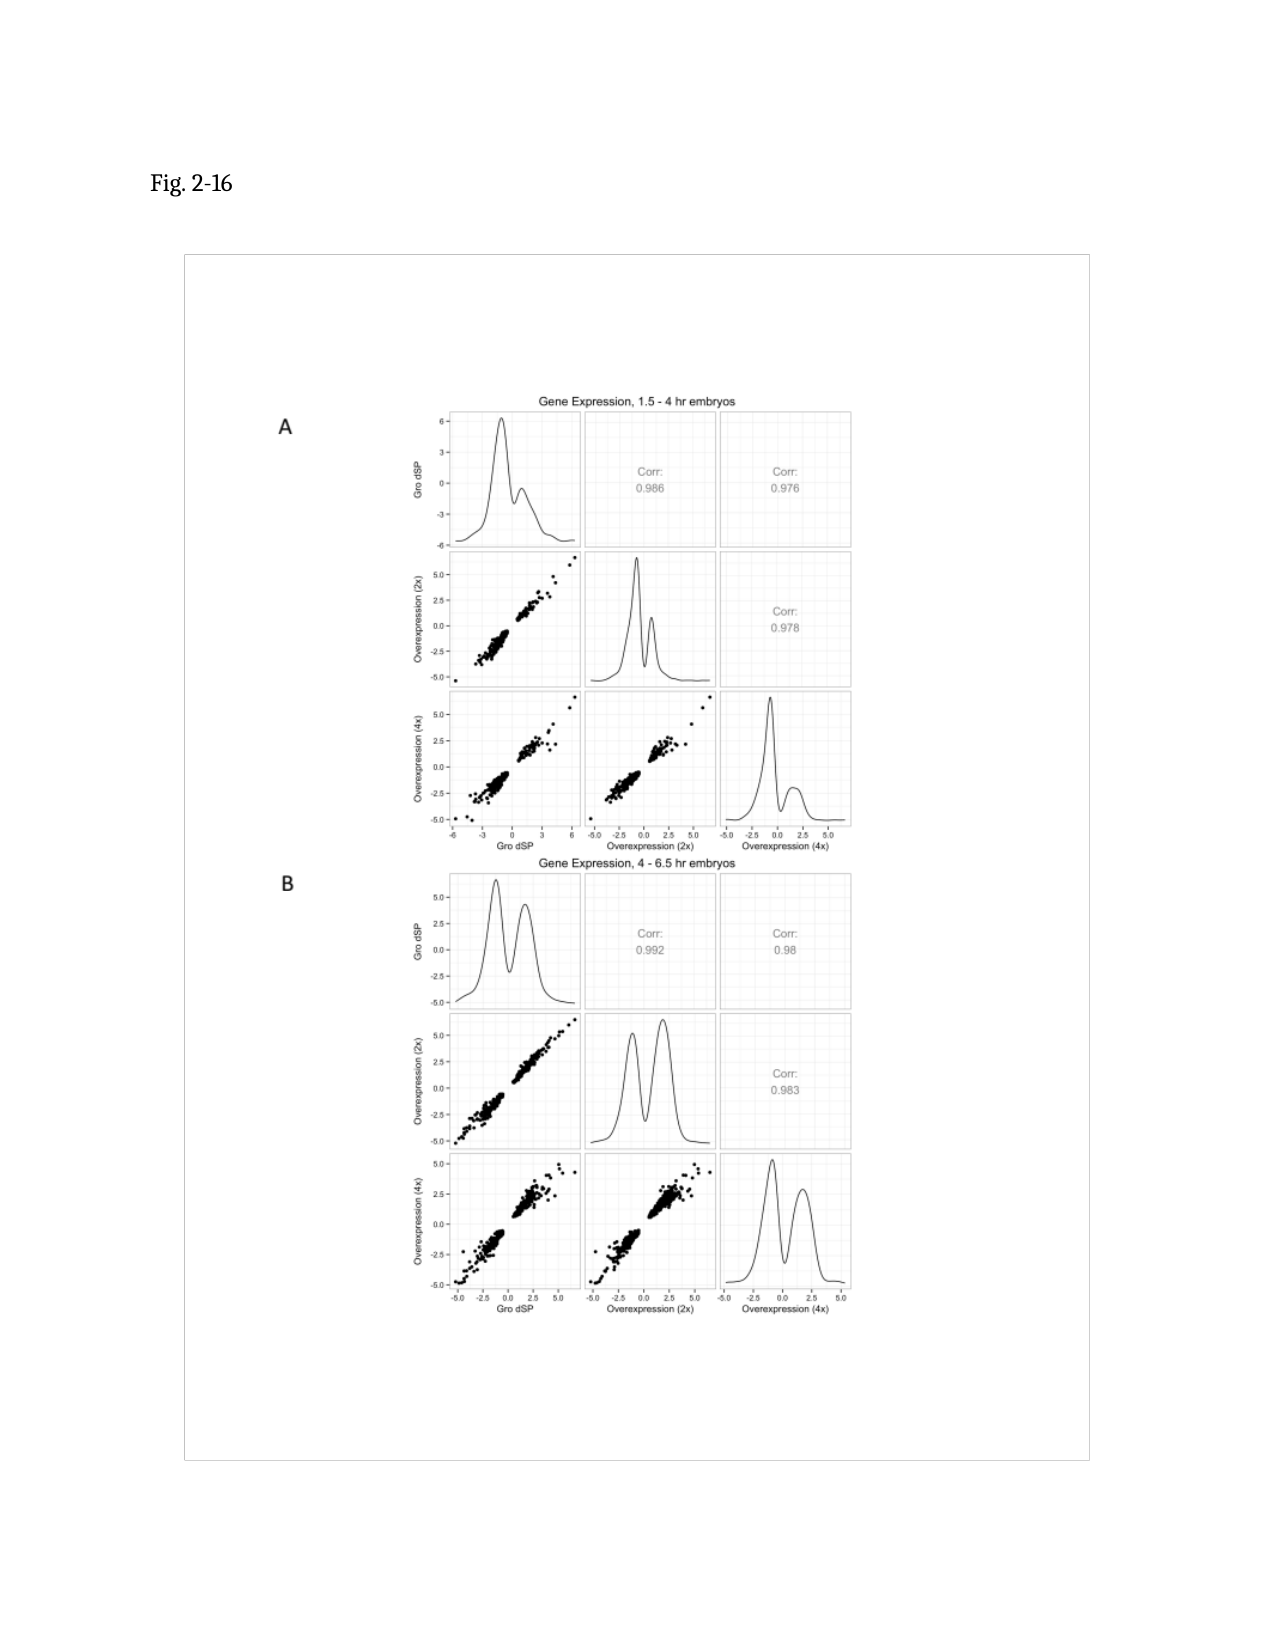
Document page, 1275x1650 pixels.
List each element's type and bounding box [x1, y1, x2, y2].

text [150, 169, 1125, 1486]
